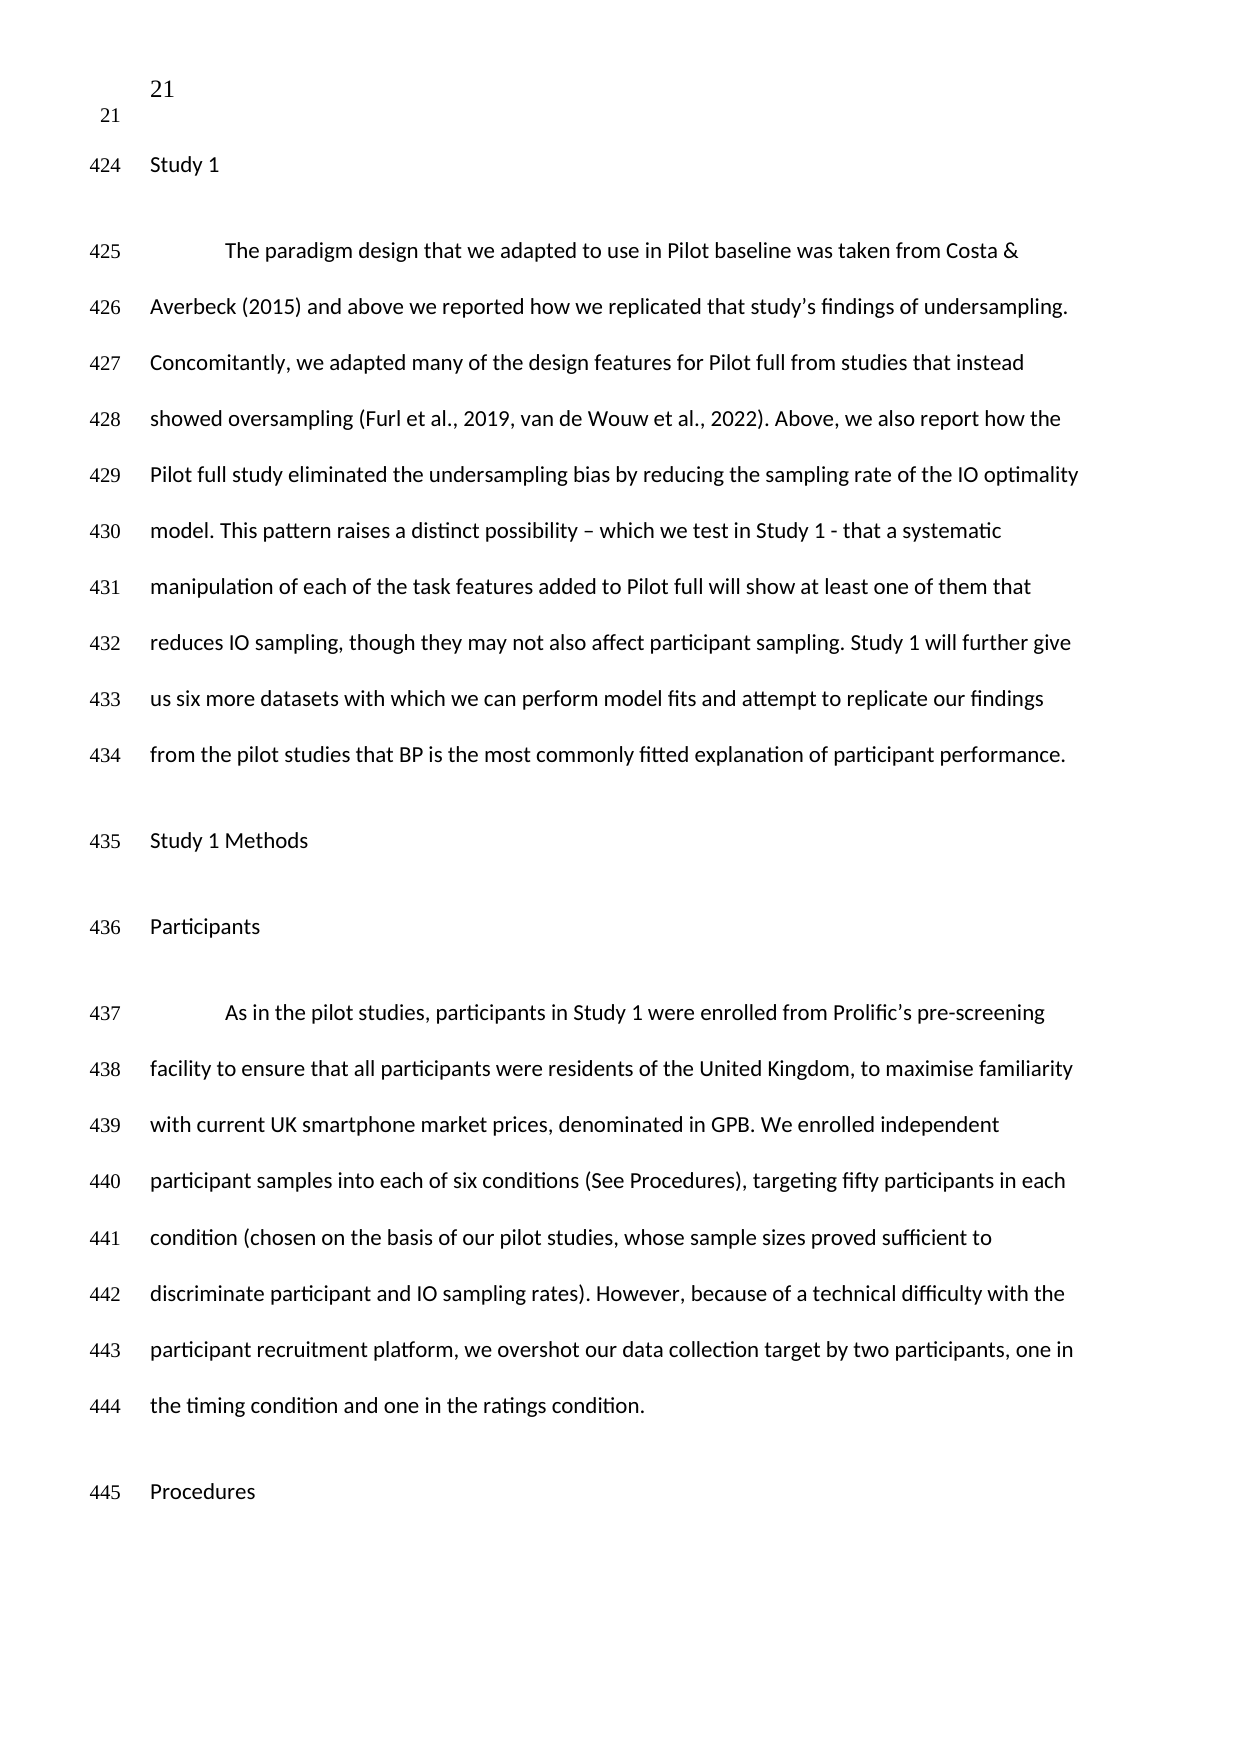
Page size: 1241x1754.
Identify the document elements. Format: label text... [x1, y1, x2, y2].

text The paradigm design that we adapted to use in Pilot baseline was taken from Costa & Averbeck (2015) and above we reported how we replicated that study’s findings of undersampling. Concomitantly, we adapted many of the design features for Pilot full from studies that instead showed oversampling (Furl et al., 2019, van de Wouw et al., 2022). Above, we also report how the Pilot full study eliminated the undersampling bias by reducing the sampling rate of the IO optimality model. This pattern raises a distinct possibility – which we test in Study 1 - that a systematic manipulation of each of the task features added to Pilot full will show at least one of them that reduces IO sampling, though they may not also affect participant sampling. Study 1 will further give us six more datasets with which we can perform model fits and attempt to replicate our findings from the pilot studies that BP is the most commonly fitted explanation of participant performance. [150, 236, 1090, 768]
text Procedures [150, 1477, 1090, 1505]
text Study 1 [150, 150, 1090, 178]
text Participants [150, 912, 1090, 941]
text Study 1 Methods [150, 826, 1090, 854]
text As in the pilot studies, participants in Study 1 were enrolled from Prolific’s pre-screening facility to ensure that all participants were residents of the United Kingdom, to maximise familiarity with current UK smartphone market prices, denominated in GPB. We enrolled independent participant samples into each of six conditions (See Procedures), targeting fifty participants in each condition (chosen on the basis of our pilot studies, whose sample sizes proved sufficient to discriminate participant and IO sampling rates). However, because of a technical difficulty with the participant recruitment platform, we overshot our data collection target by two participants, one in the timing condition and one in the ratings condition. [150, 998, 1090, 1419]
